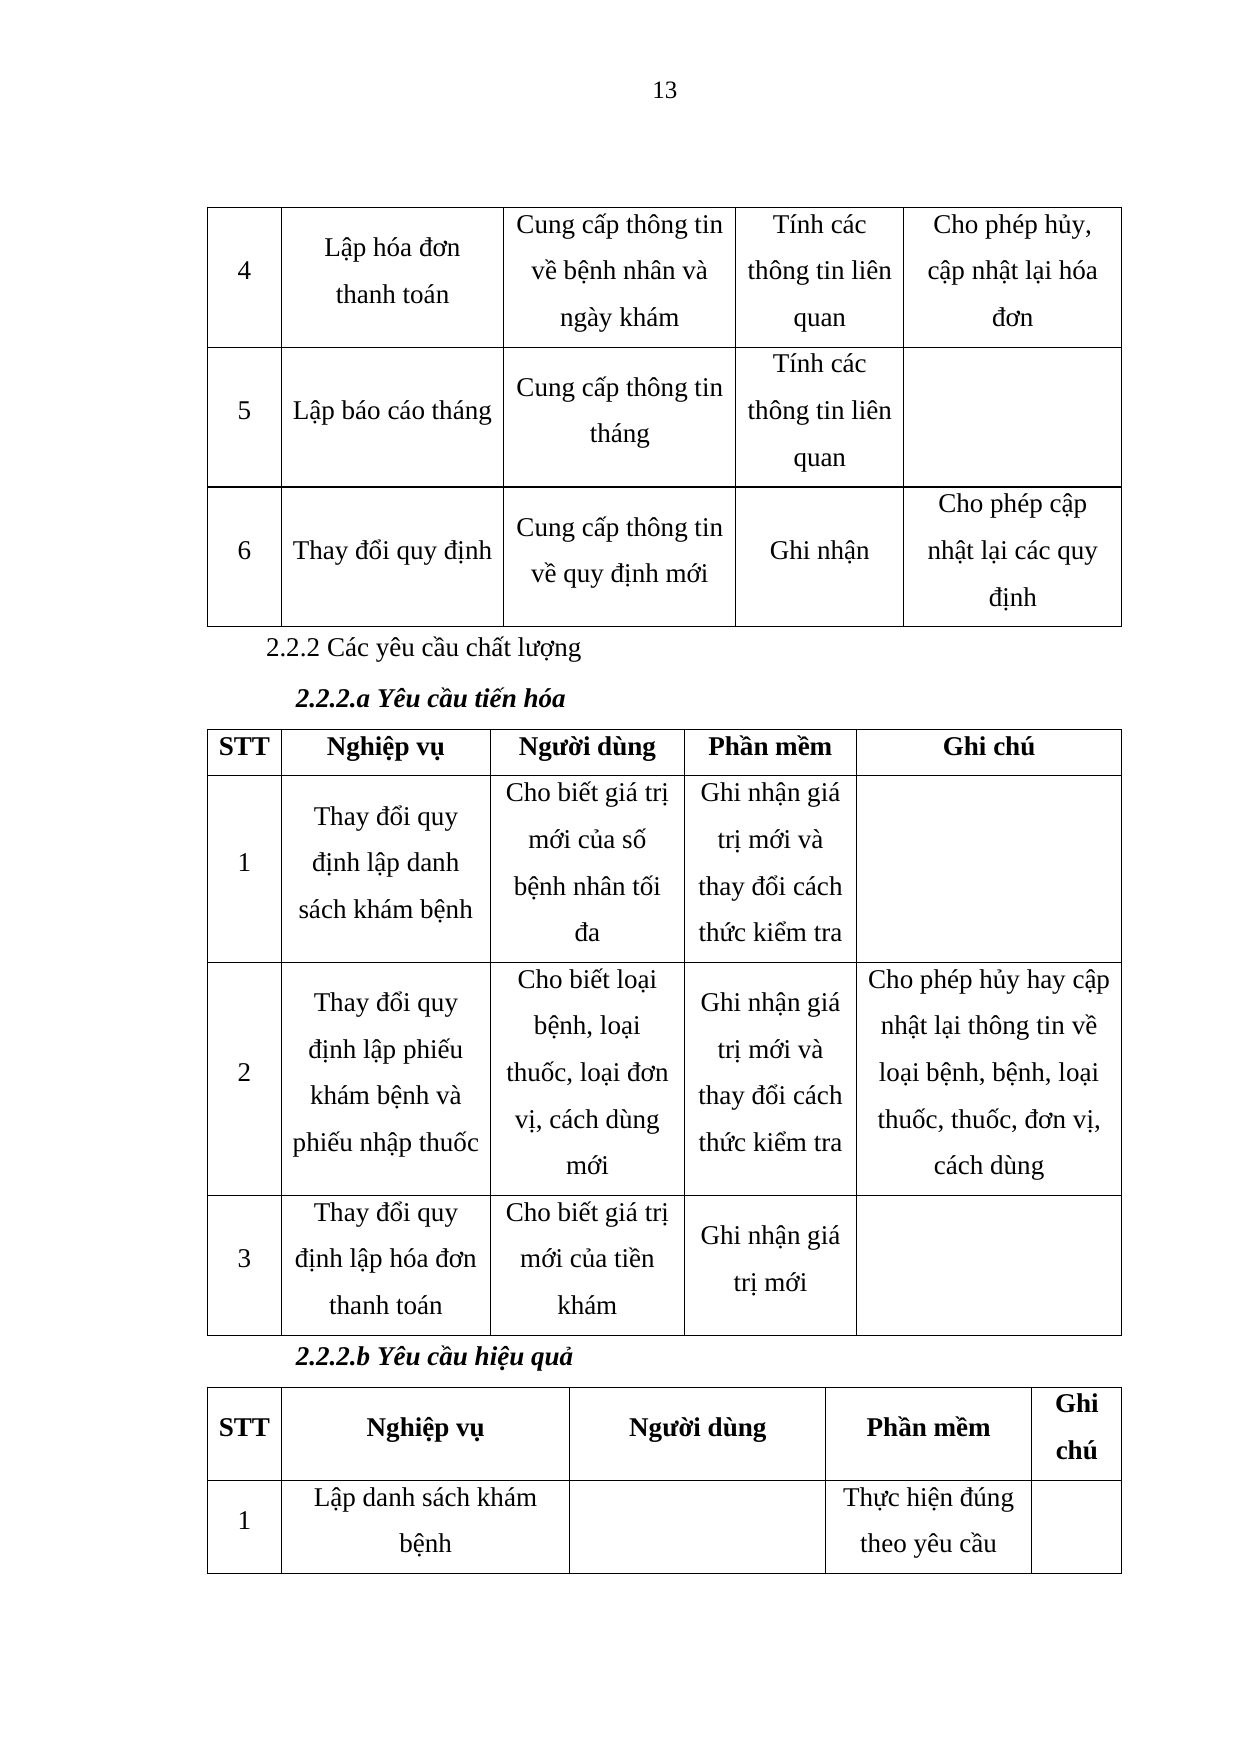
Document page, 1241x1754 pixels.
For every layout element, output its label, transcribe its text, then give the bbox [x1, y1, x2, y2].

table_header STT [208, 1388, 281, 1480]
table_cell Ghi nhận giá trị mới và thay đổi cách thức kiểm tra [685, 963, 856, 1195]
table_cell Cho biết giá trị mới của tiền khám [491, 1196, 684, 1335]
table_cell Thay đổi quy định lập danh sách khám bệnh [282, 776, 490, 962]
table_cell Cho biết loại bệnh, loại thuốc, loại đơn vị, cách dùng mới [491, 963, 684, 1195]
table_cell 1 [208, 776, 281, 962]
table_cell [570, 1481, 825, 1573]
table_cell Lập danh sách khám bệnh [282, 1481, 569, 1573]
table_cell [826, 1481, 1031, 1573]
table_cell 2 [208, 963, 281, 1195]
table_cell Cho phép cập nhật lại các quy định [904, 488, 1121, 626]
table_cell 5 [208, 348, 281, 486]
table_header Nghiệp vụ [282, 730, 490, 775]
table_cell Lập báo cáo tháng [282, 348, 503, 486]
table_cell Thay đổi quy định lập hóa đơn thanh toán [282, 1196, 490, 1335]
table_header STT [208, 730, 281, 775]
table_cell Tính các thông tin liên quan [736, 348, 903, 486]
table_cell Cung cấp thông tin tháng [504, 348, 735, 486]
table_header Ghi chú [857, 730, 1121, 775]
table_cell 4 [208, 208, 281, 347]
table_header Ghi chú [1032, 1388, 1121, 1480]
table_cell Cho biết giá trị mới của số bệnh nhân tối đa [491, 776, 684, 962]
table_cell Cho phép hủy, cập nhật lại hóa đơn [904, 208, 1121, 347]
table_header Phần mềm [826, 1388, 1031, 1480]
table_cell Ghi nhận giá trị mới và thay đổi cách thức kiểm tra [685, 776, 856, 962]
table_cell Thay đổi quy định [282, 488, 503, 626]
table_header Nghiệp vụ [282, 1388, 569, 1480]
table_cell [857, 1196, 1121, 1335]
table_header Người dùng [570, 1388, 825, 1480]
table_cell Ghi nhận giá trị mới [685, 1196, 856, 1335]
subtitle Yêu cầu tiến hóa [296, 682, 1122, 713]
table_cell Cho phép hủy hay cập nhật lại thông tin về loại bệnh, bệnh, loại thuốc, thuốc, đơn vị, cách dùng [857, 963, 1121, 1195]
table_header Người dùng [491, 730, 684, 775]
table_cell [904, 348, 1121, 486]
table_cell Thay đổi quy định lập phiếu khám bệnh và phiếu nhập thuốc [282, 963, 490, 1195]
table_cell [857, 776, 1121, 962]
table_cell Ghi nhận [736, 488, 903, 626]
table_cell Tính các thông tin liên quan [736, 208, 903, 347]
table_cell 3 [208, 1196, 281, 1335]
table_cell Cung cấp thông tin về quy định mới [504, 488, 735, 626]
table_cell Lập hóa đơn thanh toán [282, 208, 503, 347]
table_header Phần mềm [685, 730, 856, 775]
subtitle Các yêu cầu chất lượng [266, 631, 1122, 662]
table_cell 6 [208, 488, 281, 626]
table_cell [1032, 1481, 1121, 1573]
table_cell Cung cấp thông tin về bệnh nhân và ngày khám [504, 208, 735, 347]
subtitle Yêu cầu hiệu quả [296, 1340, 1122, 1371]
table_cell 1 [208, 1481, 281, 1573]
